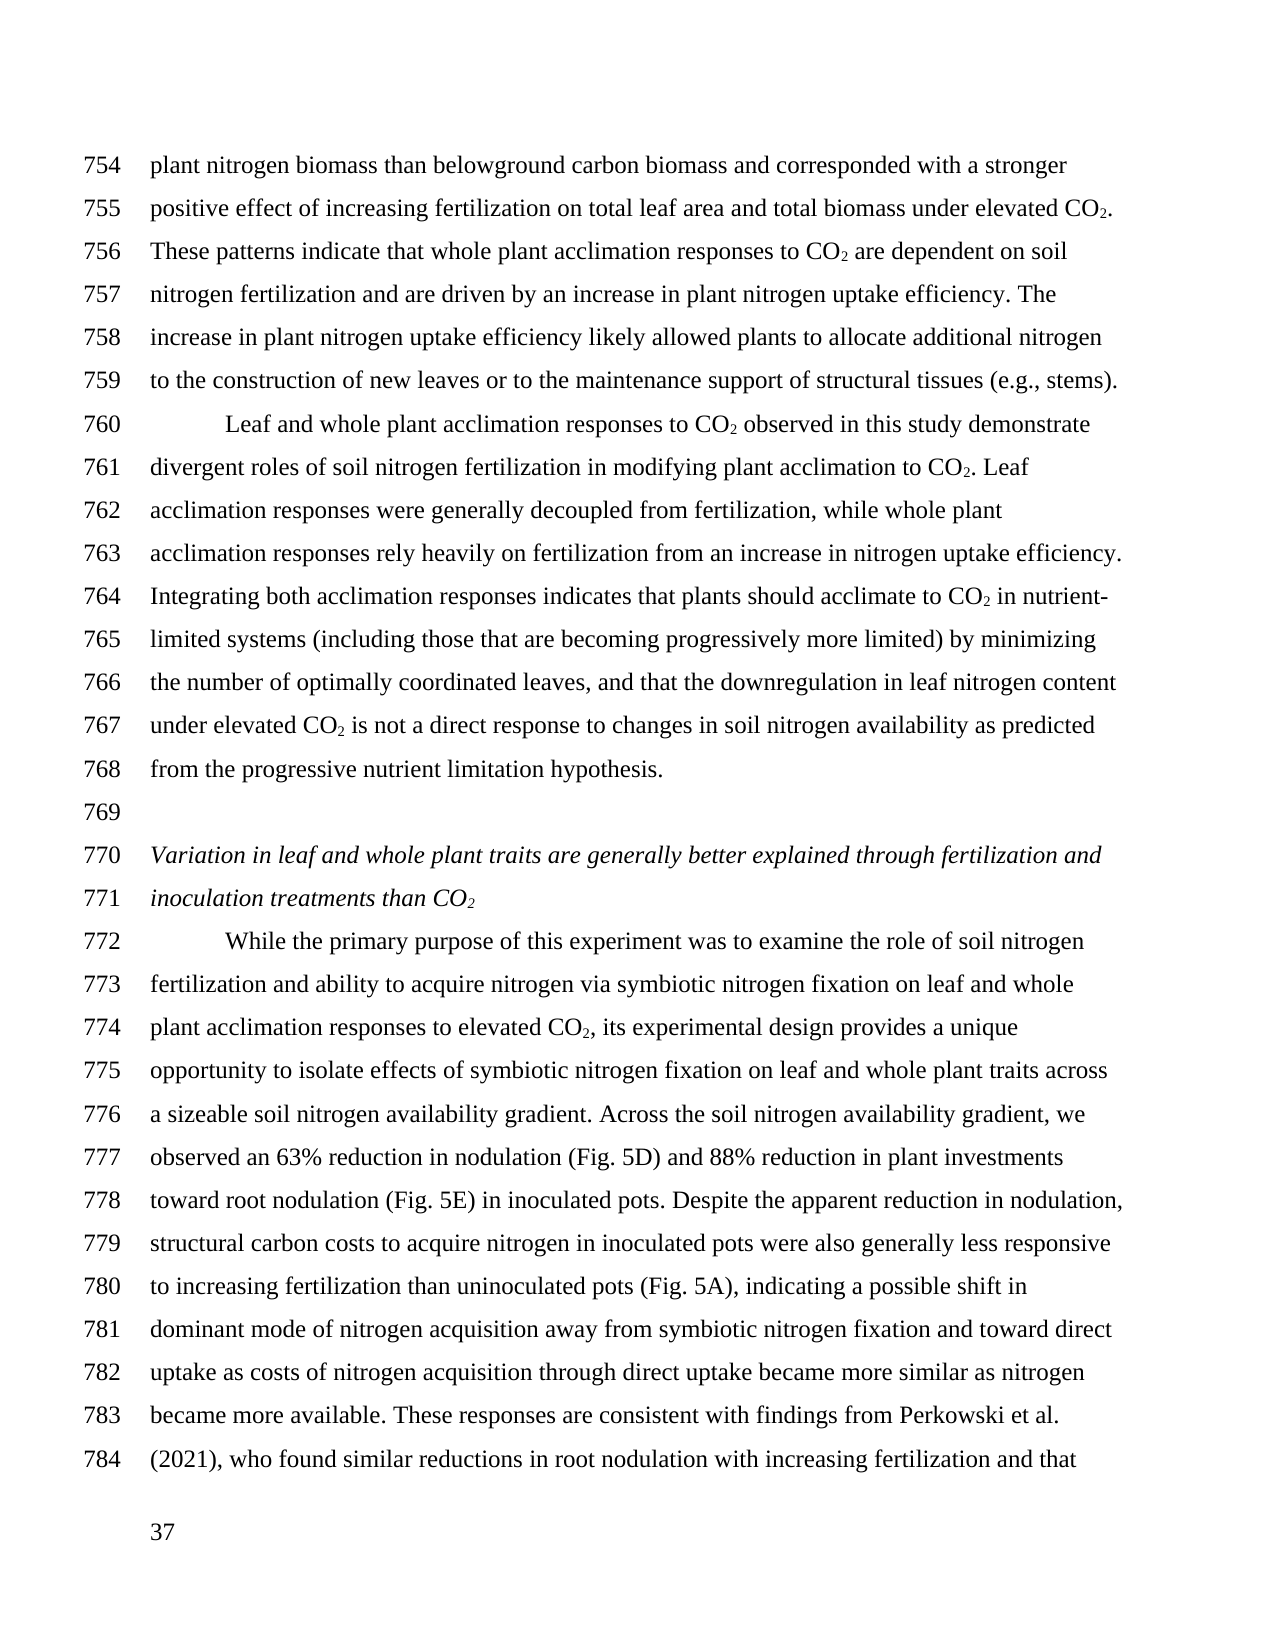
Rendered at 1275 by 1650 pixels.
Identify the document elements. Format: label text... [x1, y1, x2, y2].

text Variation in leaf and whole plant traits are generally better explained through fertilization and inoculation treatments than CO2 [150, 840, 1125, 912]
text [150, 150, 1125, 394]
text Leaf and whole plant acclimation responses to CO2 observed in this study demonstrate divergent roles of soil nitrogen fertilization in modifying plant acclimation to CO2. Leaf acclimation responses were generally decoupled from fertilization, while whole plant acclimation responses rely heavily on fertilization from an increase in nitrogen uptake efficiency. Integrating both acclimation responses indicates that plants should acclimate to CO2 in nutrient-limited systems (including those that are becoming progressively more limited) by minimizing the number of optimally coordinated leaves, and that the downregulation in leaf nitrogen content under elevated CO2 is not a direct response to changes in soil nitrogen availability as predicted from the progressive nutrient limitation hypothesis. [150, 409, 1125, 782]
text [150, 926, 1125, 1472]
